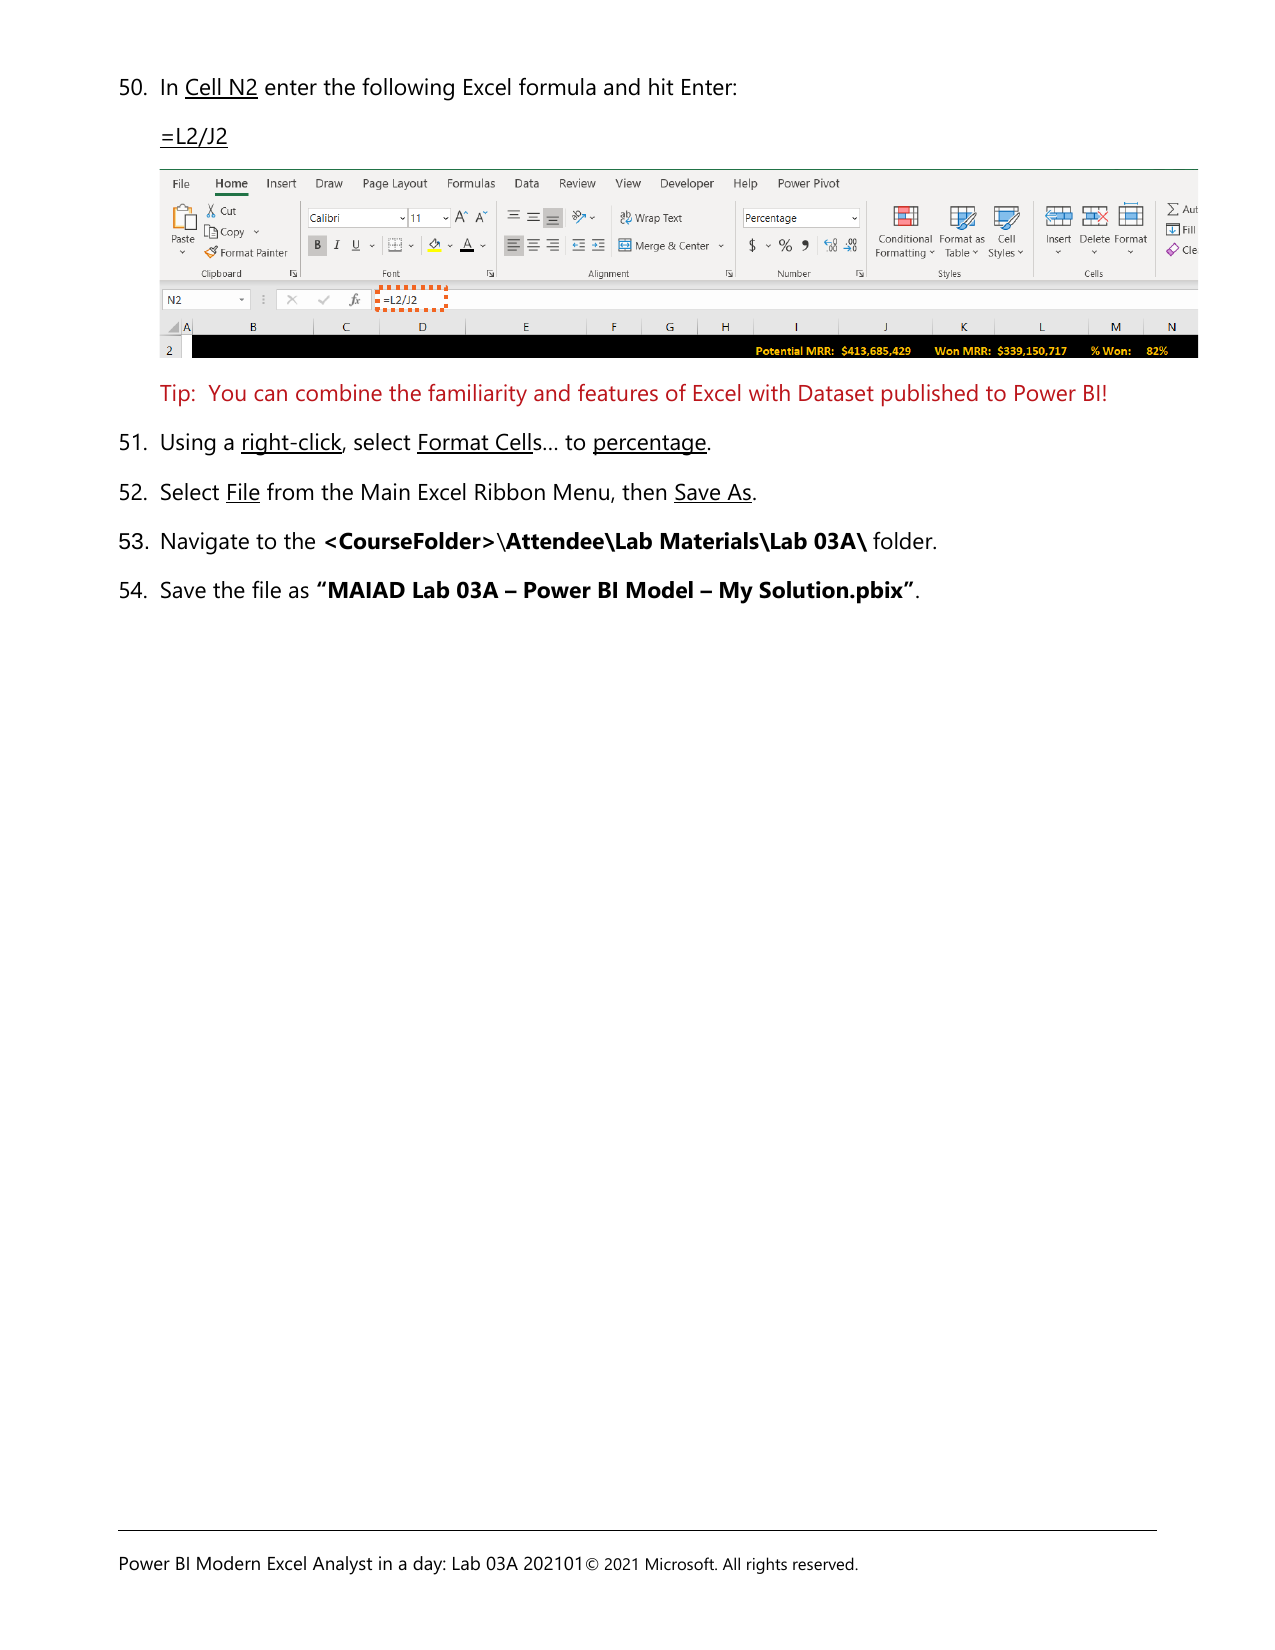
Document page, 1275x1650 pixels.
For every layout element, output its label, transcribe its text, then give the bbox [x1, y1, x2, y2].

text Save the file as “MAIAD Lab 03A – Power BI Model – My Solution.pbix”. [118, 574, 1157, 604]
list =L2/J2 [159, 120, 1157, 151]
text Navigate to the <CourseFolder>\Attendee\Lab Materials\Lab 03A\ folder. [118, 524, 1157, 555]
text Select File from the Main Excel Ribbon Menu, then Save As. [118, 475, 1157, 506]
picture [159, 169, 1199, 358]
text In Cell N2 enter the following Excel formula and hit Enter: [118, 71, 1157, 101]
list Tip: You can combine the familiarity and features of Excel with Dataset published to Power BI! [159, 377, 1157, 407]
text Using a right-click, select Format Cells… to percentage. [118, 426, 1157, 456]
